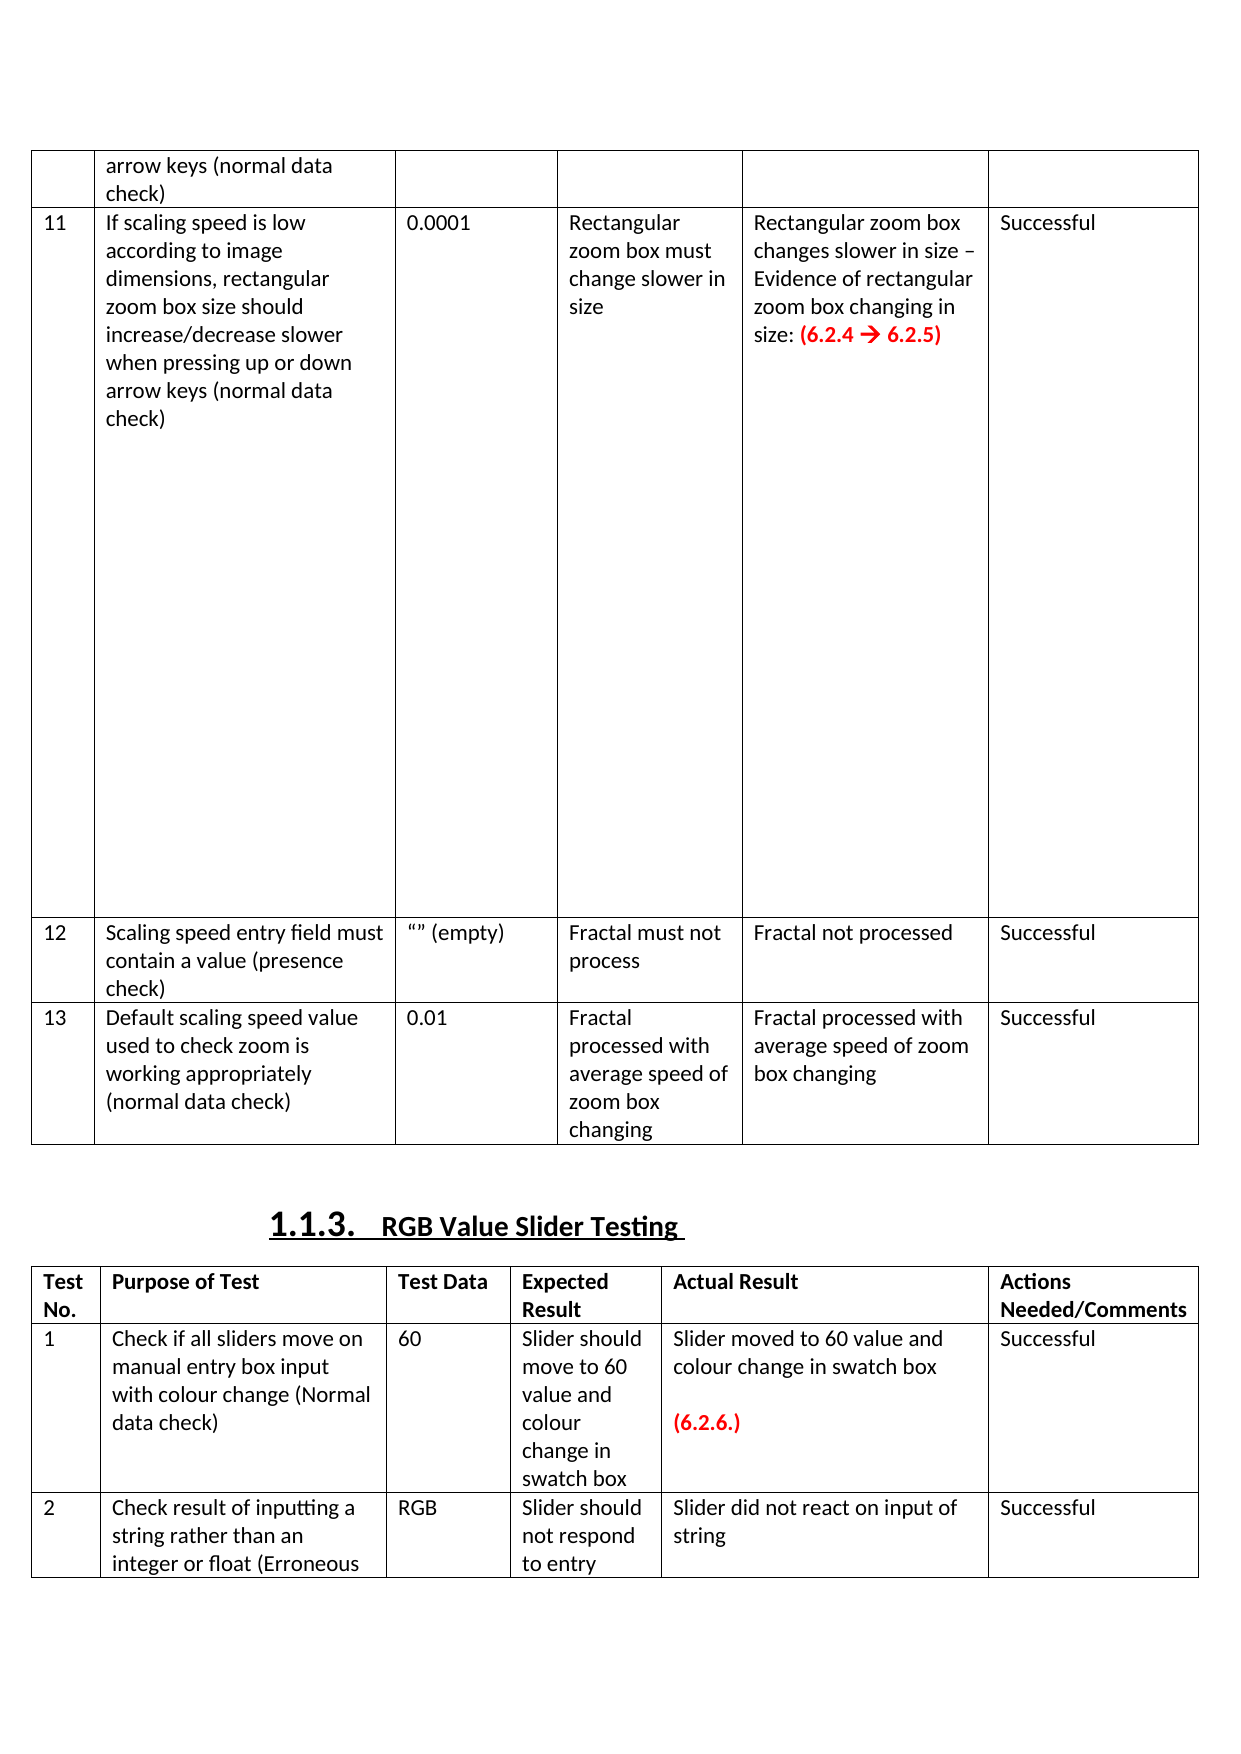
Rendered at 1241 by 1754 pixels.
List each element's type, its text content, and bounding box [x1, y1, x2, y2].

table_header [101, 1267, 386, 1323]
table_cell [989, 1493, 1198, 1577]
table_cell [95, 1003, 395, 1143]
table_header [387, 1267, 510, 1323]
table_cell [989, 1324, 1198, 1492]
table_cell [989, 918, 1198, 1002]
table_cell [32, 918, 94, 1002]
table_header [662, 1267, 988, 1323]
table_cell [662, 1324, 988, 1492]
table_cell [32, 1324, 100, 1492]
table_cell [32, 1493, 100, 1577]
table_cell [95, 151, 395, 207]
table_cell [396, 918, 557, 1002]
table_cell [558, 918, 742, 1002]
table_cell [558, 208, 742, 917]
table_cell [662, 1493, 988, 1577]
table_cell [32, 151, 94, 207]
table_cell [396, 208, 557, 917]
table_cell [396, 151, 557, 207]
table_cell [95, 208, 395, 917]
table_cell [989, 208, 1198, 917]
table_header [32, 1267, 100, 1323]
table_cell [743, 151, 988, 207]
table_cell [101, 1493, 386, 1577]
list RGB Value Slider Testing [269, 1199, 1090, 1245]
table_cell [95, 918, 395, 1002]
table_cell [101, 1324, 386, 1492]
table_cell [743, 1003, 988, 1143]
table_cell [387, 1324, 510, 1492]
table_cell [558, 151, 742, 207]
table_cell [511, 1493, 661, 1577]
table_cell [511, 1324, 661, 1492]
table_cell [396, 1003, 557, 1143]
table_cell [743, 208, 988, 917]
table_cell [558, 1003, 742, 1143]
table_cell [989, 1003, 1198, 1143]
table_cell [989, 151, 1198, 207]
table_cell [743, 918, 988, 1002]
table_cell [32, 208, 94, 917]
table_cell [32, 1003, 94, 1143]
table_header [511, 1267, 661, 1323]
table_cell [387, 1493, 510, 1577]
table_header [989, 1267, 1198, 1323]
